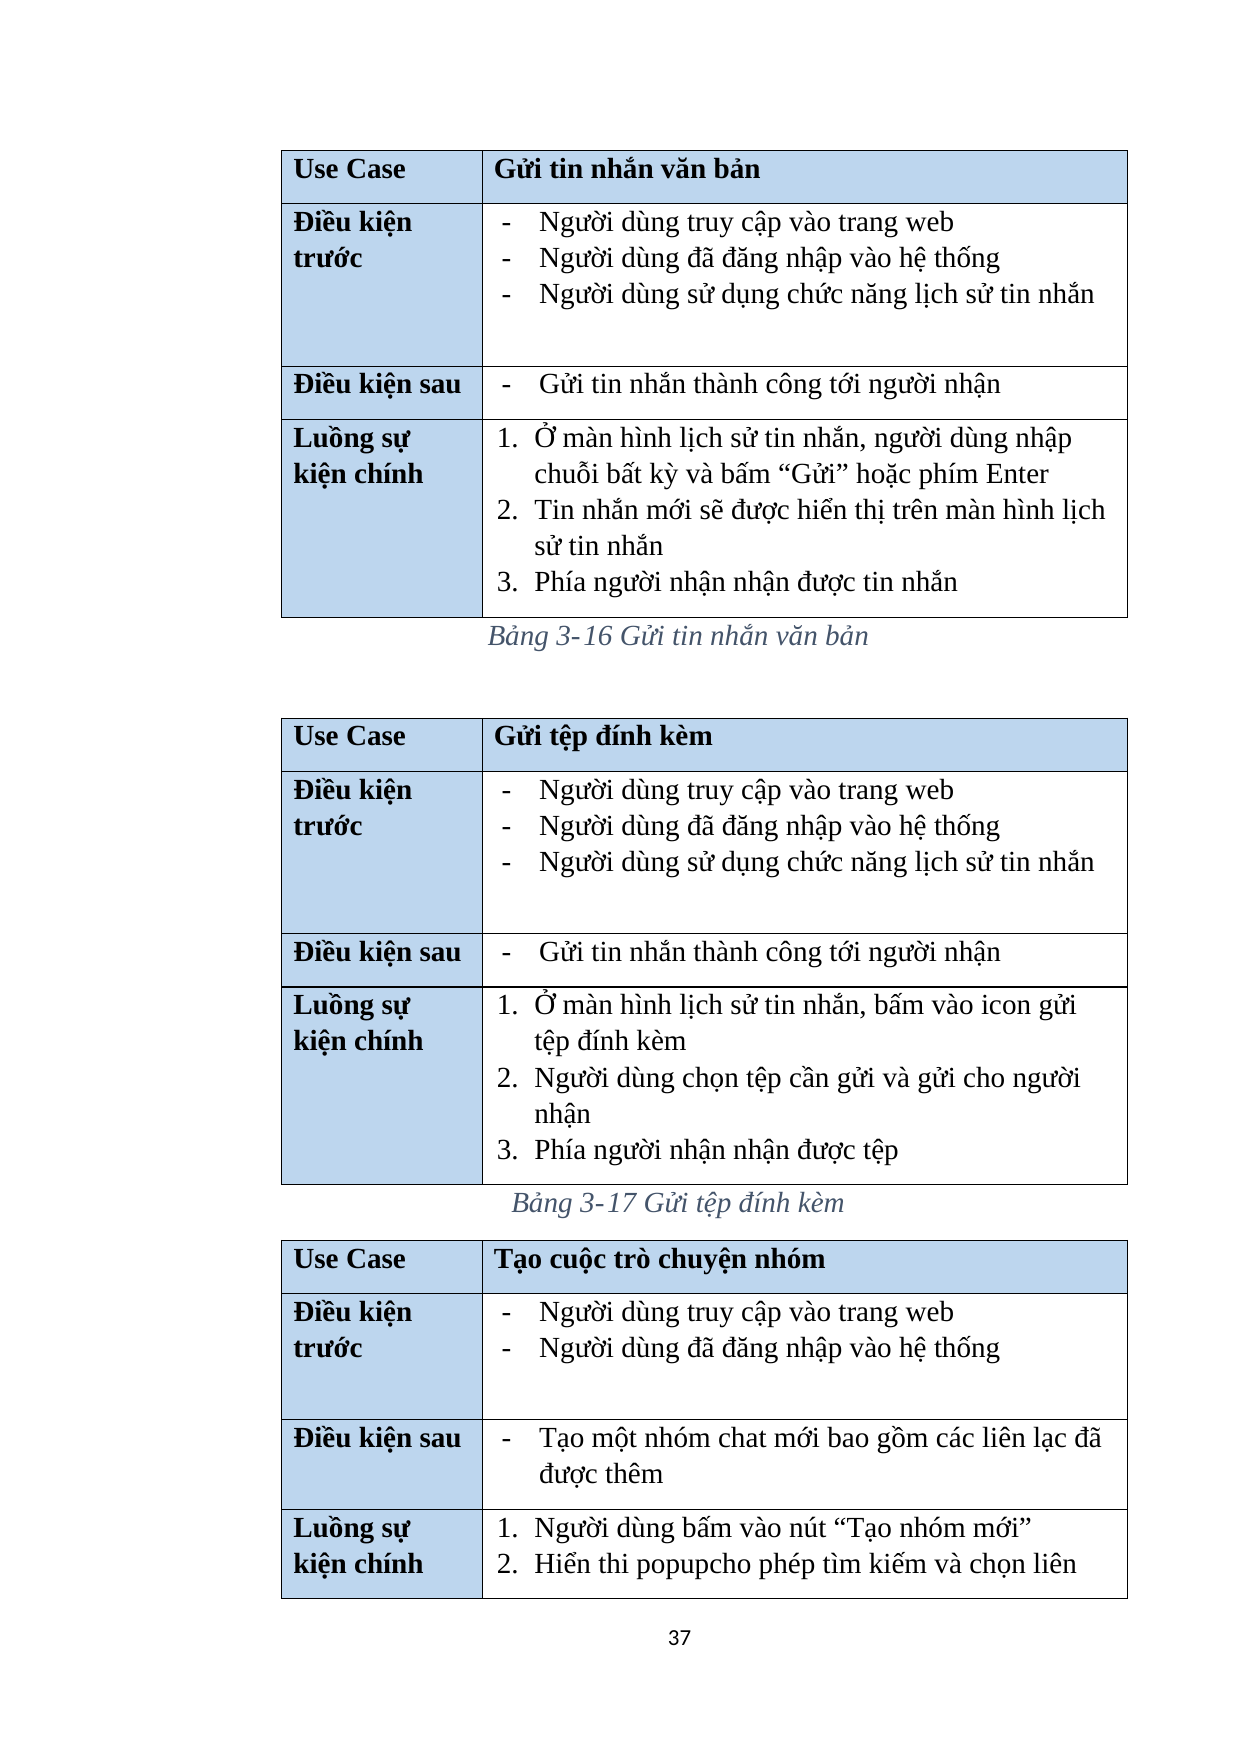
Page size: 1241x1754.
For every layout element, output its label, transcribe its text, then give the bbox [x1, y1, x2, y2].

table_cell Gửi tin nhắn thành công tới người nhận [483, 367, 1127, 419]
table_header Use Case [282, 719, 482, 771]
table_cell Điều kiện trước [282, 204, 482, 366]
table_header Use Case [282, 151, 482, 203]
table_cell Luồng sự kiện chính [282, 988, 482, 1184]
table_cell Tạo một nhóm chat mới bao gồm các liên lạc đã được thêm [483, 1420, 1127, 1509]
table_cell Điều kiện sau [282, 1420, 482, 1509]
table_header Use Case [282, 1241, 482, 1293]
table_header Gửi tệp đính kèm [483, 719, 1127, 771]
table_cell Điều kiện sau [282, 367, 482, 419]
table_header Gửi tin nhắn văn bản [483, 151, 1127, 203]
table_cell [483, 1510, 1127, 1598]
table_cell Ở màn hình lịch sử tin nhắn, bấm vào icon gửi tệp đính kèm Người dùng chọn tệp cần gửi và gửi cho người nhận Phía người nhận nhận được tệp [483, 988, 1127, 1184]
table_cell Người dùng truy cập vào trang web Người dùng đã đăng nhập vào hệ thống Người dùng sử dụng chức năng lịch sử tin nhắn [483, 204, 1127, 366]
table_cell Điều kiện sau [282, 934, 482, 986]
table_header Tạo cuộc trò chuyện nhóm [483, 1241, 1127, 1293]
table_cell Luồng sự kiện chính [282, 420, 482, 617]
table_cell Điều kiện trước [282, 772, 482, 933]
table_cell Người dùng truy cập vào trang web Người dùng đã đăng nhập vào hệ thống Người dùng sử dụng chức năng lịch sử tin nhắn [483, 772, 1127, 933]
table_cell Người dùng truy cập vào trang web Người dùng đã đăng nhập vào hệ thống [483, 1294, 1127, 1419]
table_cell Ở màn hình lịch sử tin nhắn, người dùng nhập chuỗi bất kỳ và bấm “Gửi” hoặc phím Enter Tin nhắn mới sẽ được hiển thị trên màn hình lịch sử tin nhắn Phía người nhận nhận được tin nhắn [483, 420, 1127, 617]
table_cell Điều kiện trước [282, 1294, 482, 1419]
table_cell Luồng sự kiện chính [282, 1510, 482, 1598]
table_cell Gửi tin nhắn thành công tới người nhận [483, 934, 1127, 986]
